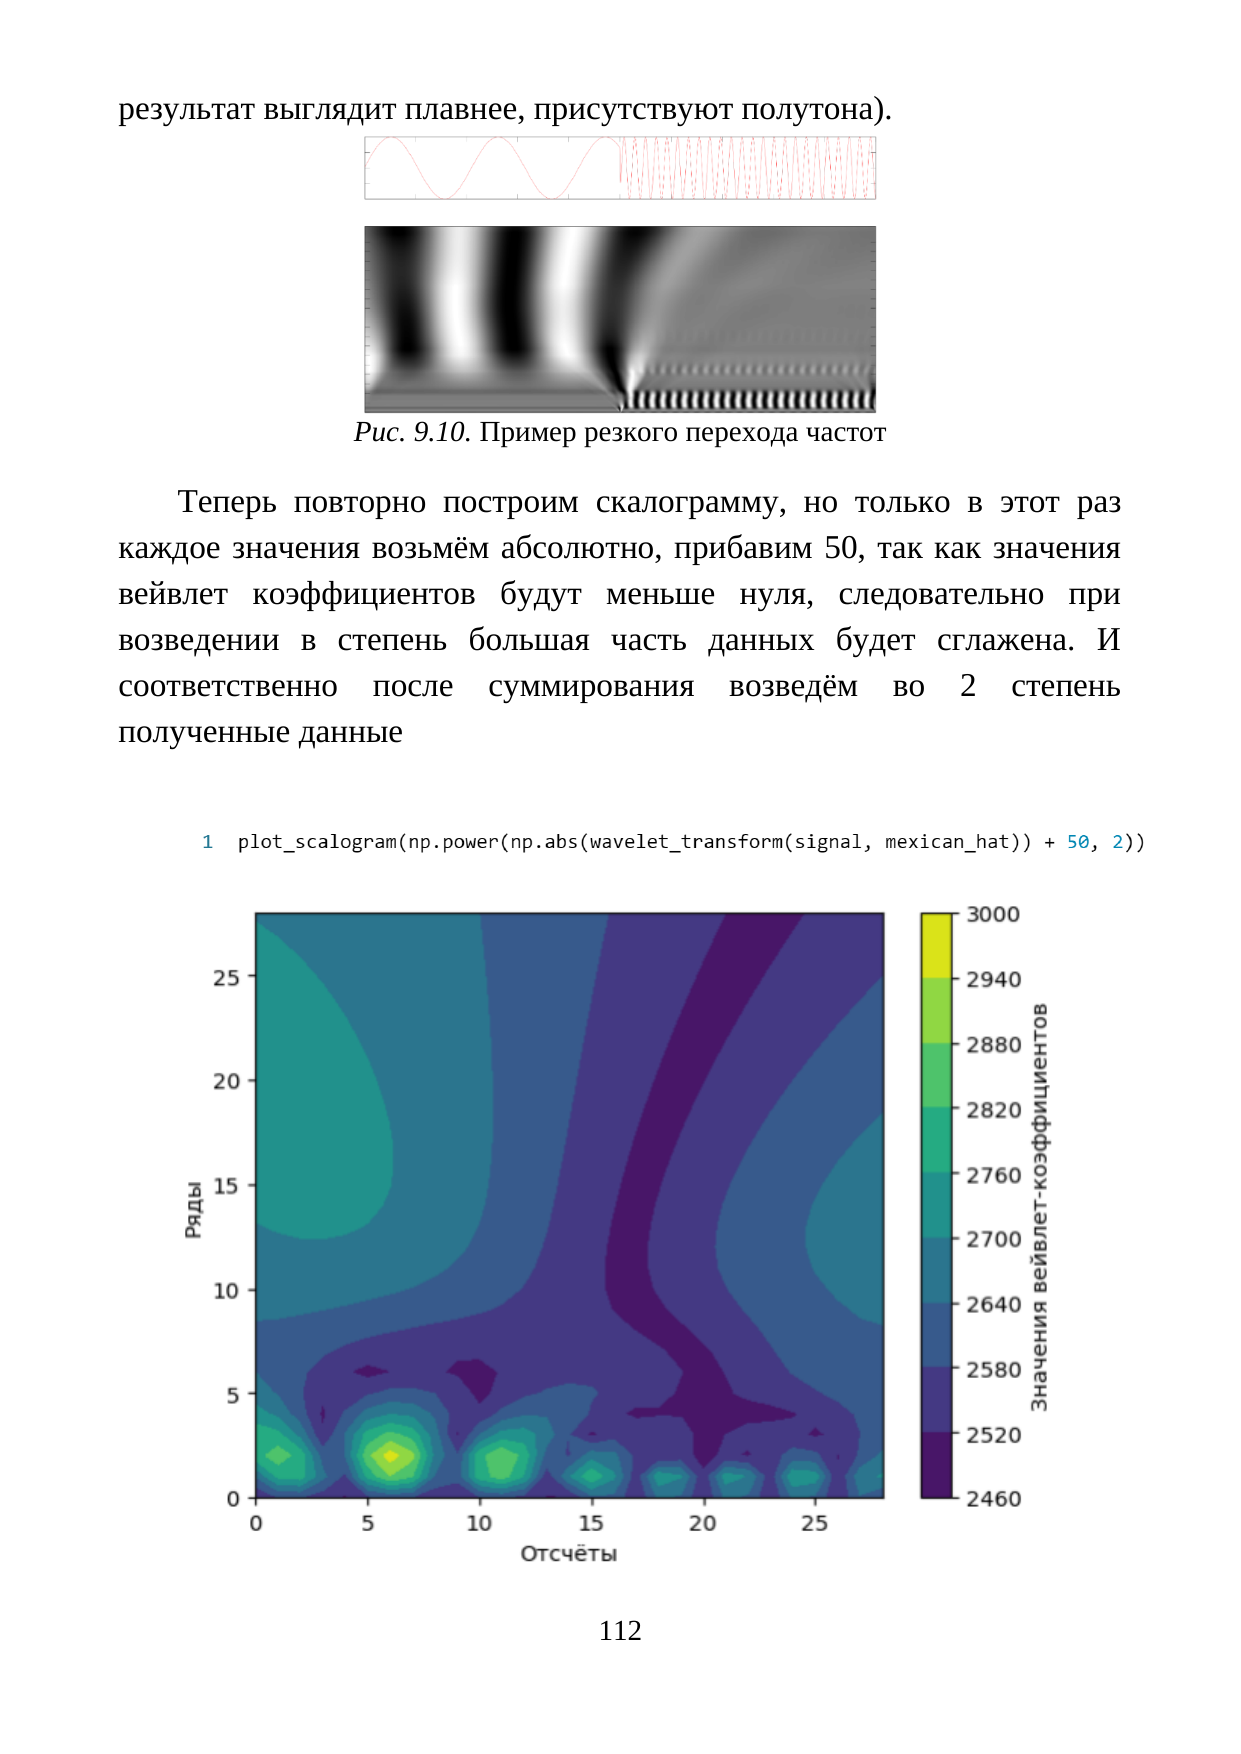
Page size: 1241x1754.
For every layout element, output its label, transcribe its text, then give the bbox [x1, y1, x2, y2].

text Теперь повторно построим скалограмму, но только в этот раз каждое значения возьмём абсолютно, прибавим 50, так как значения вейвлет коэффициентов будут меньше нуля, следовательно при возведении в степень большая часть данных будет сглажена. И соответственно после суммирования возведём во 2 степень полученные данные [118, 481, 1122, 749]
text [118, 89, 1122, 127]
picture [177, 803, 1182, 880]
picture [175, 887, 1065, 1578]
picture [362, 134, 878, 415]
text Рис. 9.10. Пример резкого перехода частот [118, 414, 1122, 448]
